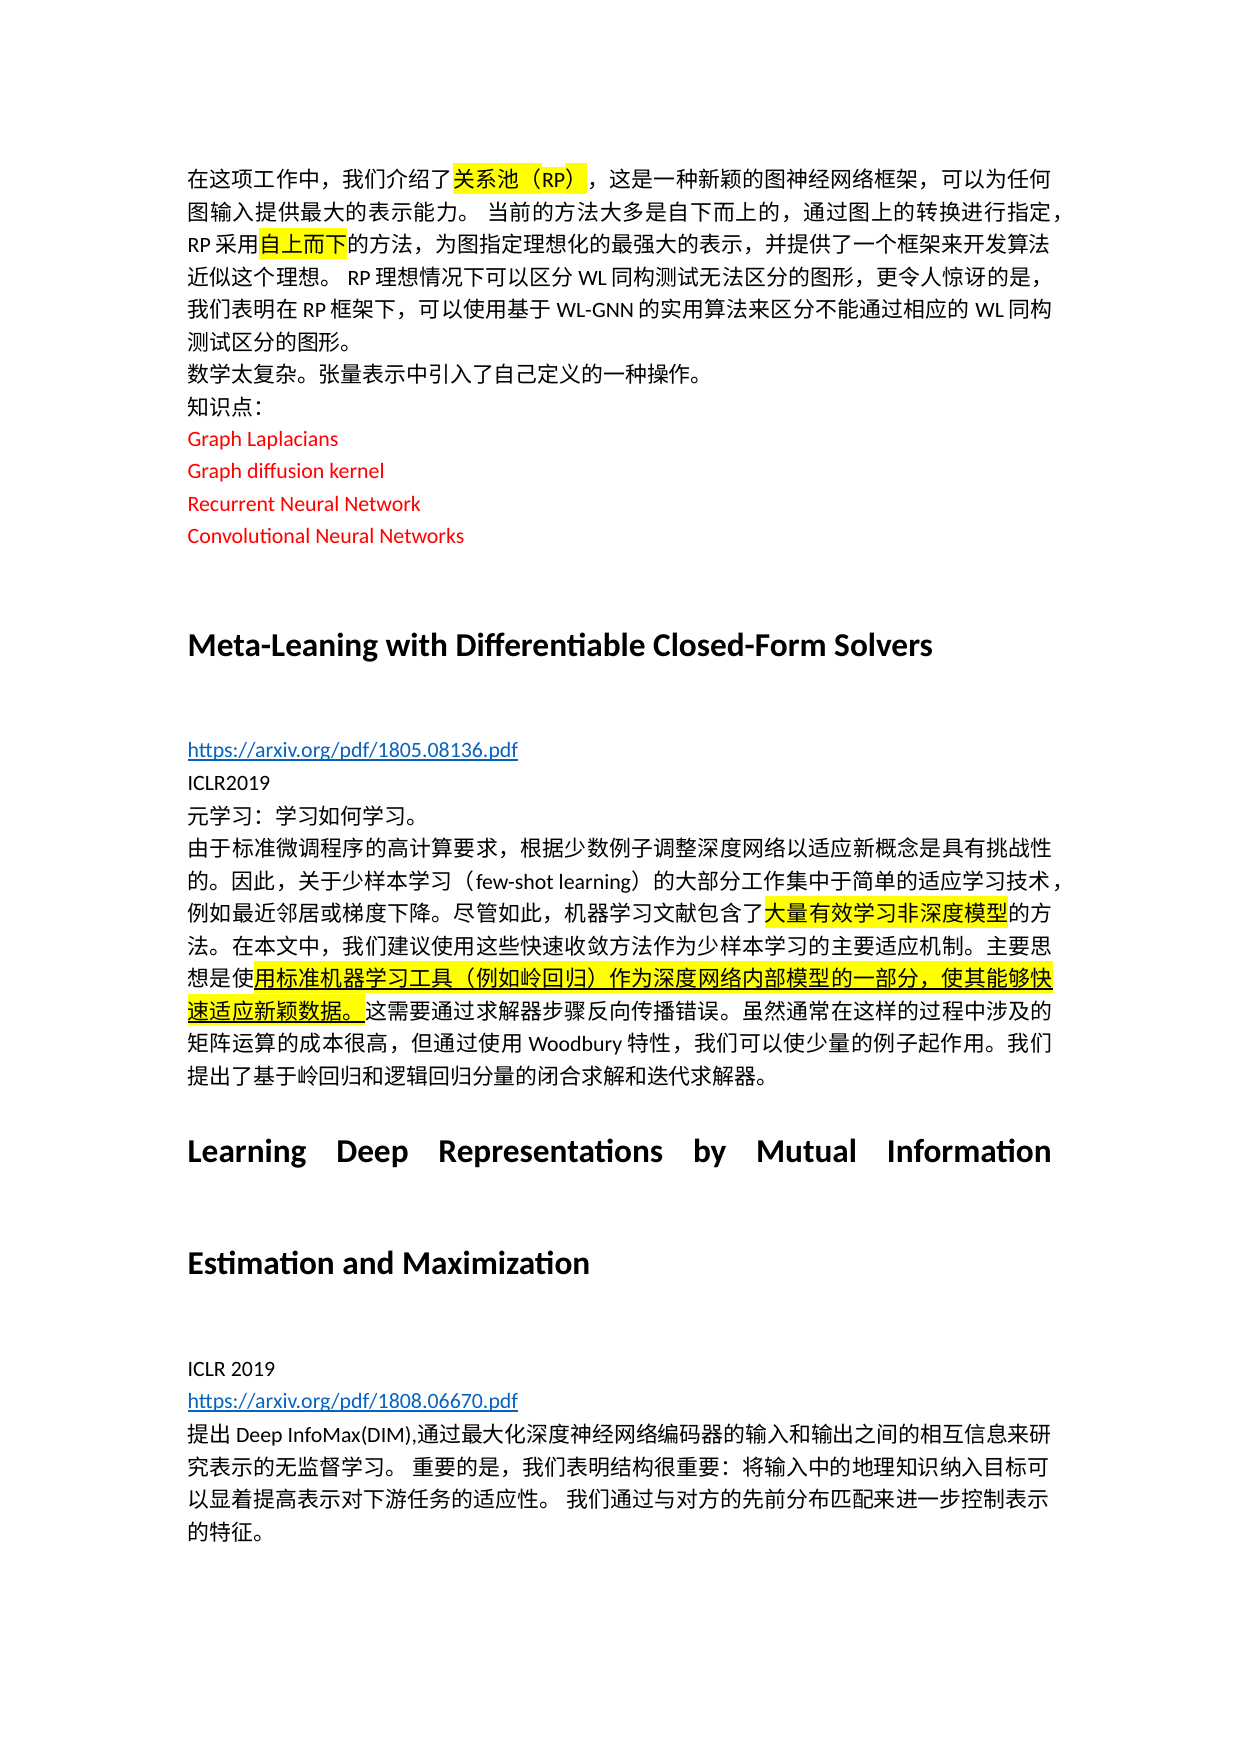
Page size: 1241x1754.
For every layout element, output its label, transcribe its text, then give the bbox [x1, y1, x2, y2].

subtitle Meta-Leaning with Differentiable Closed-Form Solvers [187, 612, 1053, 677]
text 提出Deep InfoMax(DIM),通过最大化深度神经网络编码器的输入和输出之间的相互信息来研究表示的无监督学习。 重要的是，我们表明结构很重要：将输入中的地理知识纳入目标可以显着提高表示对下游任务的适应性。 我们通过与对方的先前分布匹配来进一步控制表示的特征。 [187, 1417, 1053, 1547]
text Graph Laplacians [187, 422, 1053, 454]
text Recurrent Neural Network [187, 487, 1053, 519]
text ICLR 2019 [187, 1352, 1053, 1384]
text https://arxiv.org/pdf/1805.08136.pdf [187, 733, 1053, 766]
text 元学习：学习如何学习。 [187, 798, 1053, 831]
text 知识点： [187, 389, 1053, 422]
text Graph diffusion kernel [187, 454, 1053, 487]
subtitle Learning Deep Representations by Mutual Information Estimation and Maximization [187, 1118, 1053, 1295]
text ICLR2019 [187, 766, 1053, 798]
text 在这项工作中，我们介绍了关系池（RP），这是一种新颖的图神经网络框架，可以为任何图输入提供最大的表示能力。 当前的方法大多是自下而上的，通过图上的转换进行指定，RP采用自上而下的方法，为图指定理想化的最强大的表示，并提供了一个框架来开发算法近似这个理想。 RP理想情况下可以区分WL同构测试无法区分的图形，更令人惊讶的是，我们表明在RP框架下，可以使用基于WL-GNN的实用算法来区分不能通过相应的WL同构测试区分的图形。 [187, 162, 1053, 357]
text 由于标准微调程序的高计算要求，根据少数例子调整深度网络以适应新概念是具有挑战性的。因此，关于少样本学习（few-shot learning）的大部分工作集中于简单的适应学习技术，例如最近邻居或梯度下降。尽管如此，机器学习文献包含了大量有效学习非深度模型的方法。在本文中，我们建议使用这些快速收敛方法作为少样本学习的主要适应机制。主要思想是使用标准机器学习工具（例如岭回归）作为深度网络内部模型的一部分，使其能够快速适应新颖数据。这需要通过求解器步骤反向传播错误。虽然通常在这样的过程中涉及的矩阵运算的成本很高，但通过使用Woodbury特性，我们可以使少量的例子起作用。我们提出了基于岭回归和逻辑回归分量的闭合求解和迭代求解器。 [187, 831, 1053, 1091]
text Convolutional Neural Networks [187, 519, 1053, 552]
text 数学太复杂。张量表示中引入了自己定义的一种操作。 [187, 357, 1053, 389]
text https://arxiv.org/pdf/1808.06670.pdf [187, 1384, 1053, 1417]
